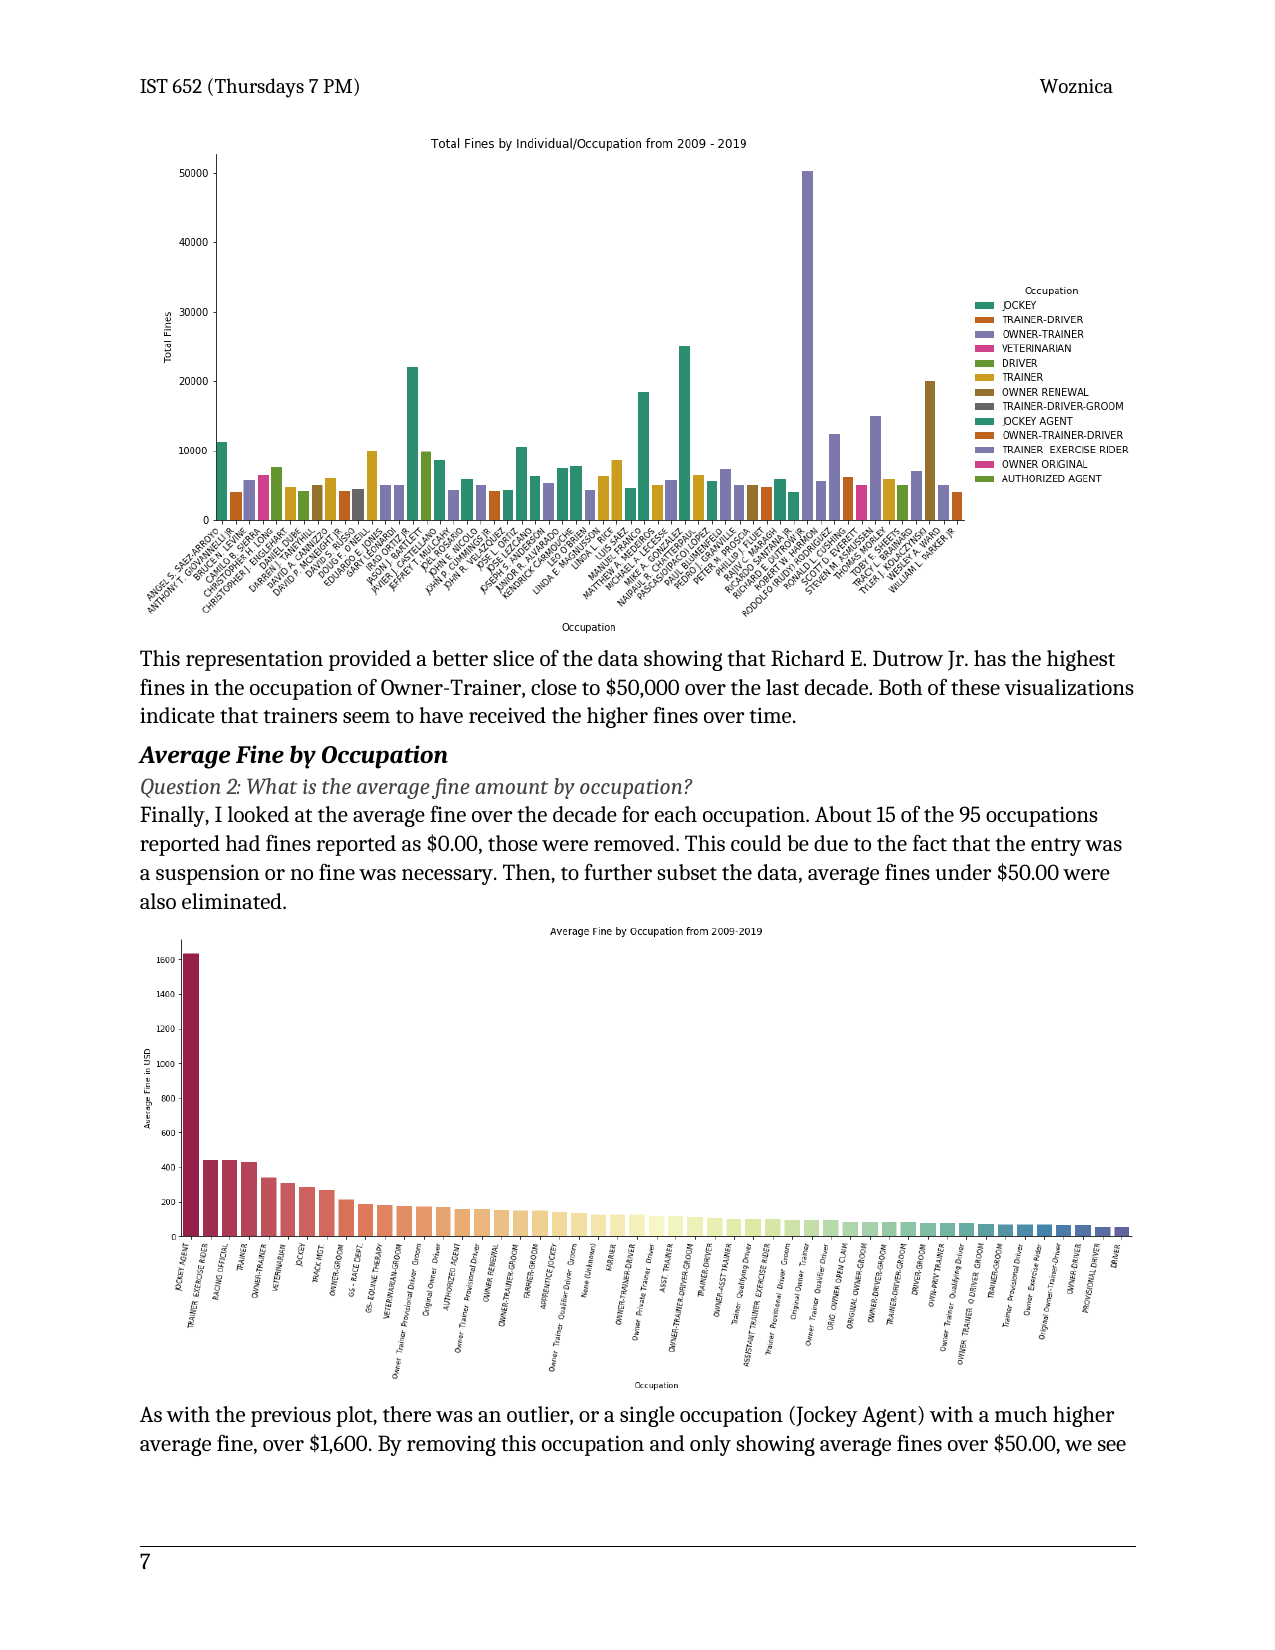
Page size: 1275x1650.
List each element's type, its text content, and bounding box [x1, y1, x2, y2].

text Question 2: What is the average fine amount by occupation? [139, 773, 1136, 800]
picture [139, 922, 1136, 1395]
picture [139, 132, 1136, 639]
text Finally, I looked at the average fine over the decade for each occupation. About 15 of the 95 occupations reported had fines reported as $0.00, those were removed. This could be due to the fact that the entry was a suspension or no fine was necessary. Then, to further subset the data, average fines under $50.00 were also eliminated. [139, 802, 1136, 915]
subtitle Average Fine by Occupation [139, 741, 1136, 769]
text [139, 1402, 1136, 1457]
text This representation provided a better slice of the data showing that Richard E. Dutrow Jr. has the highest fines in the occupation of Owner-Trainer, close to $50,000 over the last decade. Both of these visualizations indicate that trainers seem to have received the higher fines over time. [139, 645, 1136, 730]
